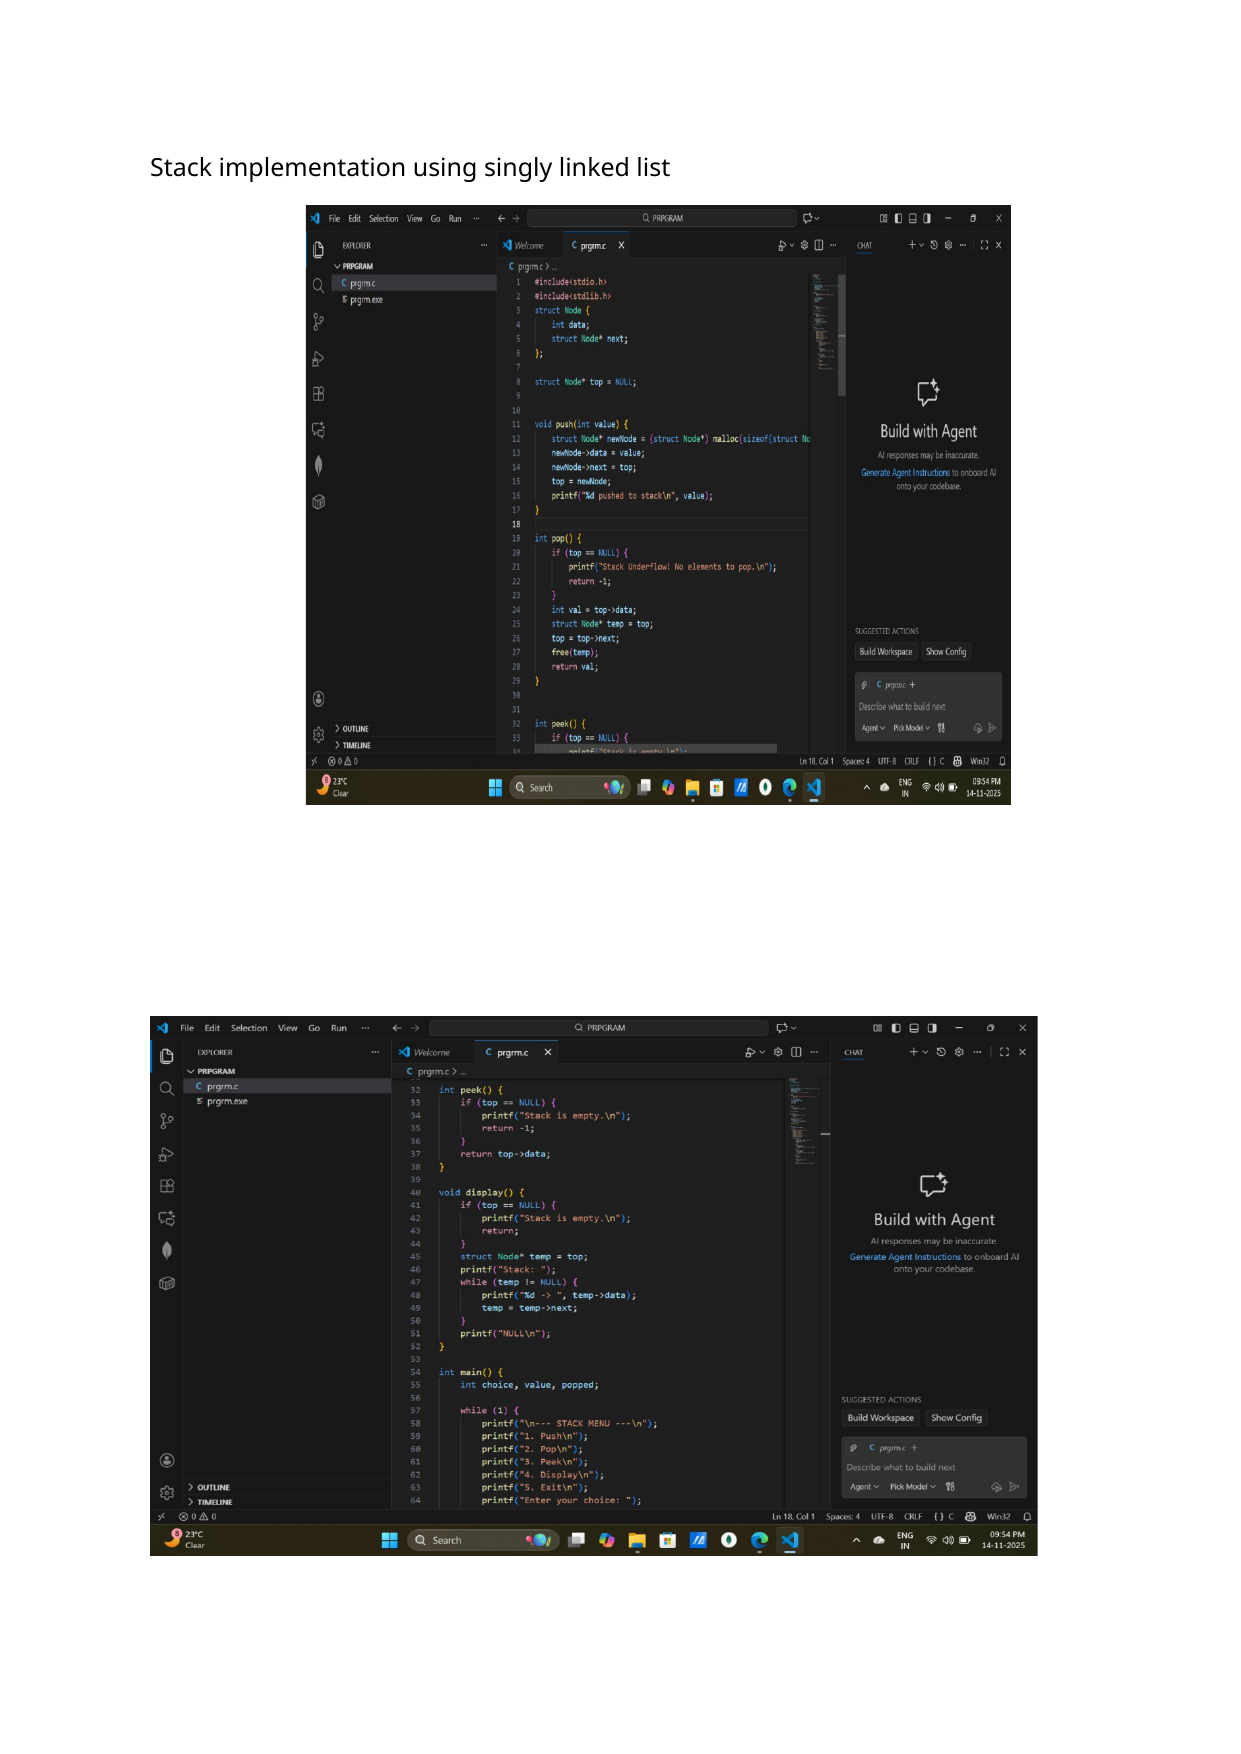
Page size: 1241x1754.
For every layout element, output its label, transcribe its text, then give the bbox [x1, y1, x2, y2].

picture [150, 1016, 1038, 1556]
picture [305, 205, 1011, 805]
text Stack implementation using singly linked list [150, 150, 1090, 184]
